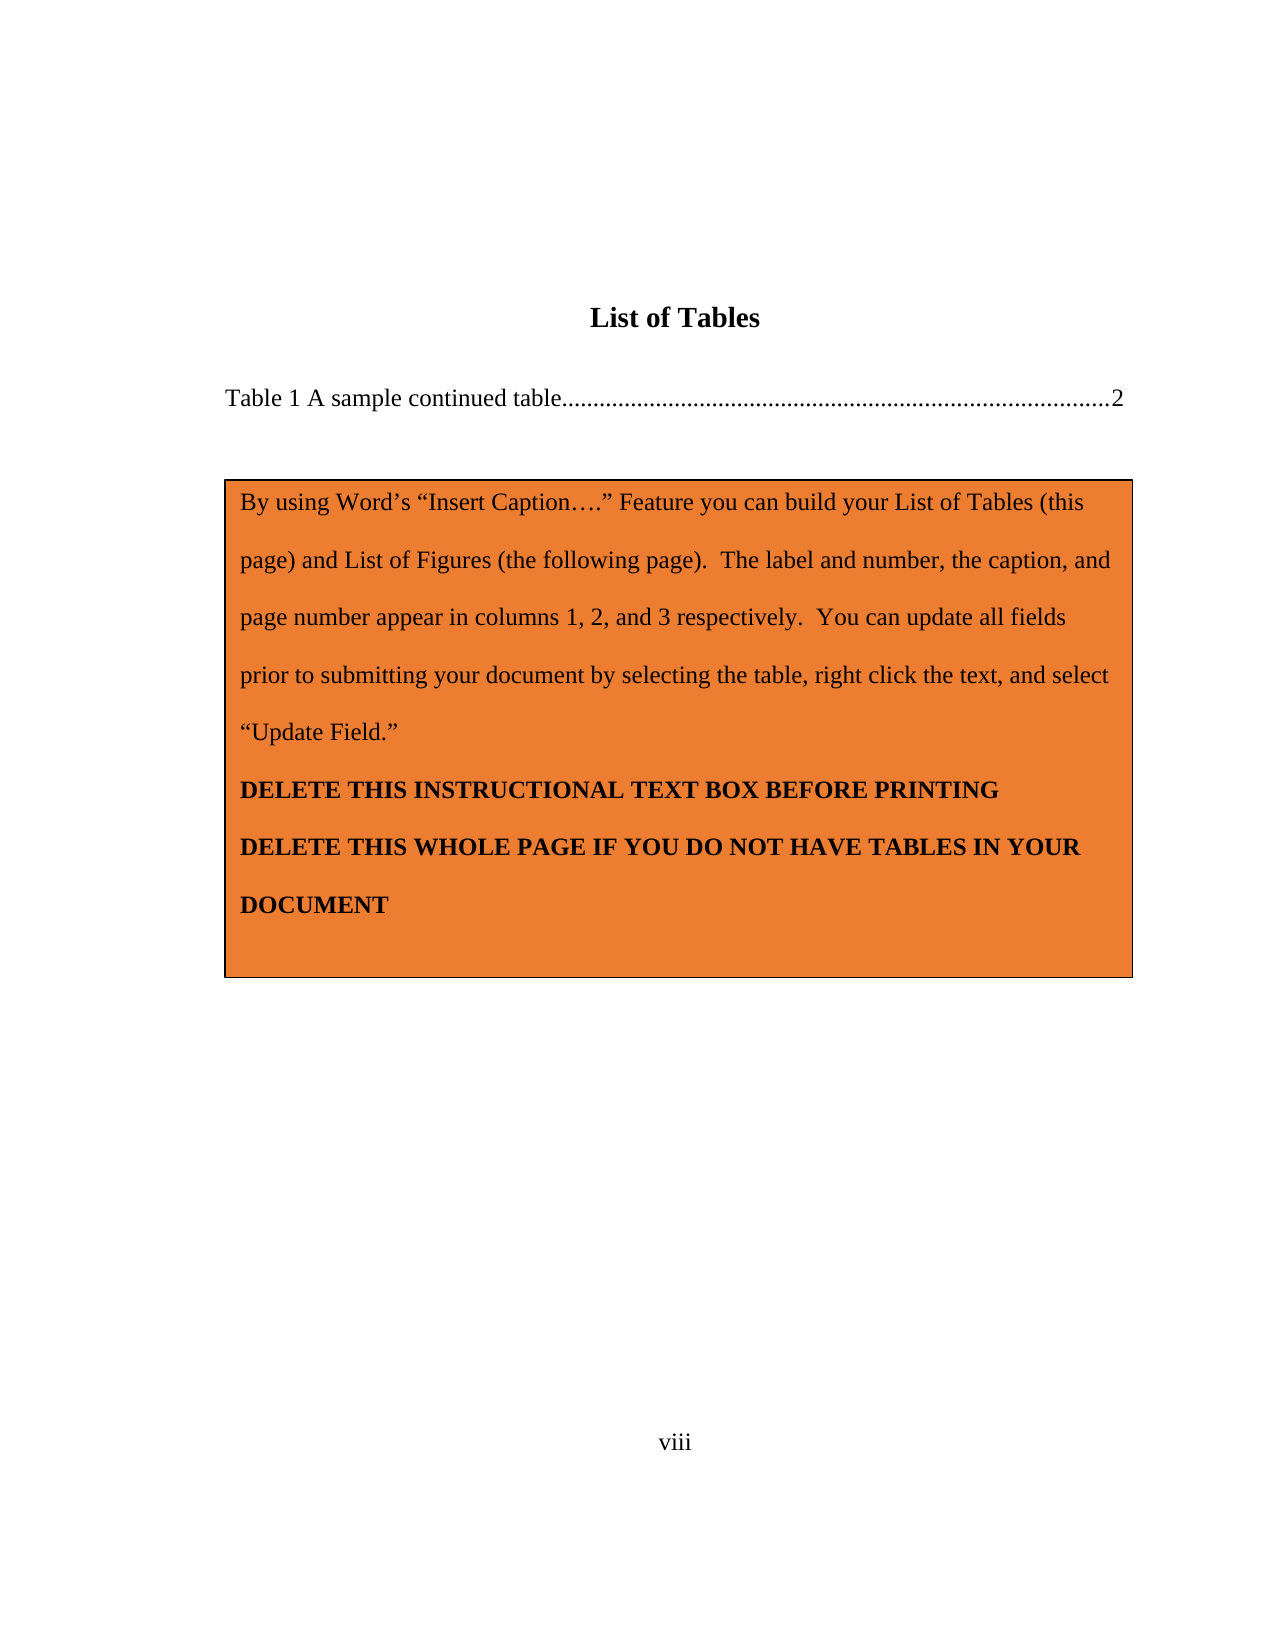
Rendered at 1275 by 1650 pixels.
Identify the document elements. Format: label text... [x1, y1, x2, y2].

subtitle List of Tables [225, 300, 1125, 333]
text Table 1 A sample continued table 2 [225, 383, 1125, 412]
